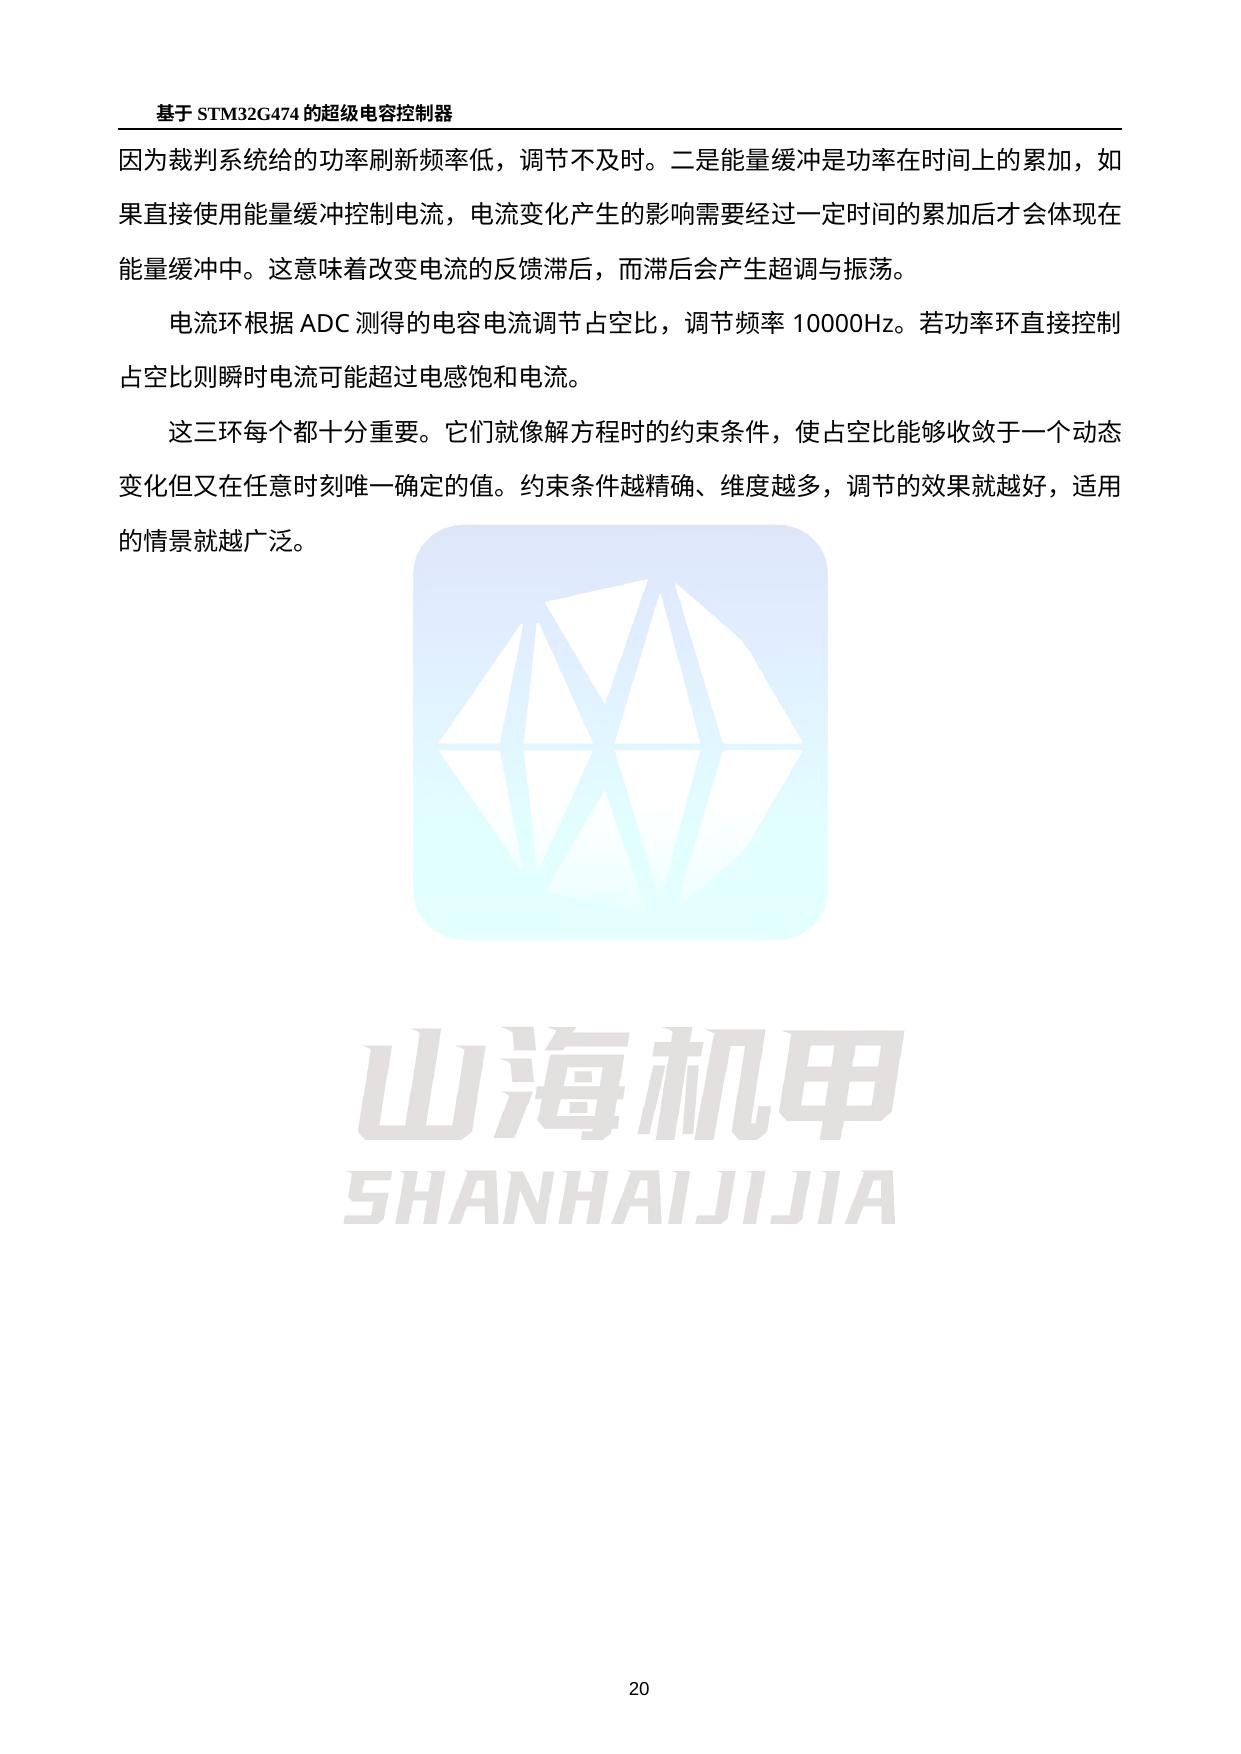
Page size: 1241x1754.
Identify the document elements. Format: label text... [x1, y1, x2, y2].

text 这三环每个都十分重要。它们就像解方程时的约束条件，使占空比能够收敛于一个动态变化但又在任意时刻唯一确定的值。约束条件越精确、维度越多，调节的效果就越好，适用的情景就越广泛。 [118, 412, 1122, 557]
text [118, 140, 1122, 285]
text 电流环根据ADC测得的电容电流调节占空比，调节频率10000Hz。若功率环直接控制占空比则瞬时电流可能超过电感饱和电流。 [118, 303, 1122, 394]
